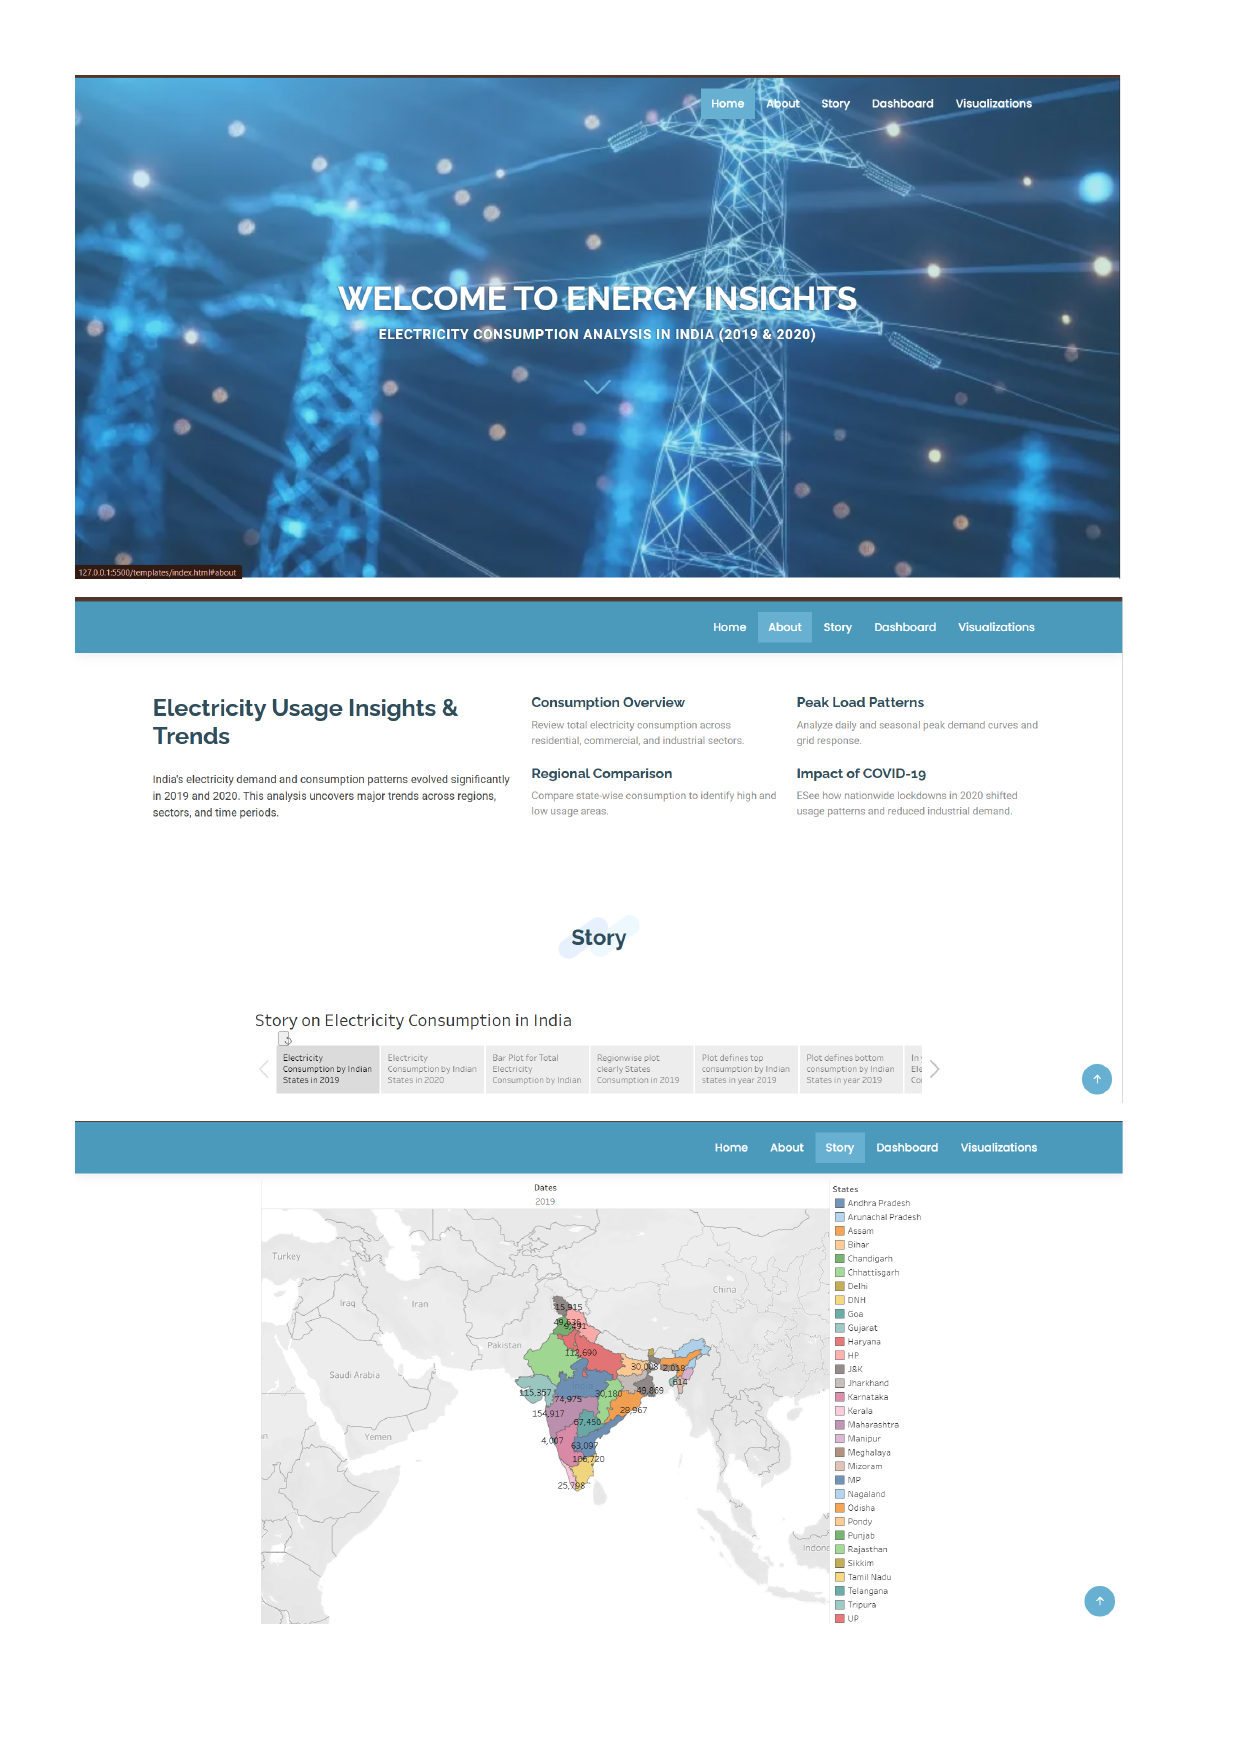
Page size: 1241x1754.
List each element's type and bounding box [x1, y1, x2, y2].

picture [75, 1121, 1123, 1624]
picture [75, 75, 1121, 579]
picture [75, 597, 1123, 1103]
